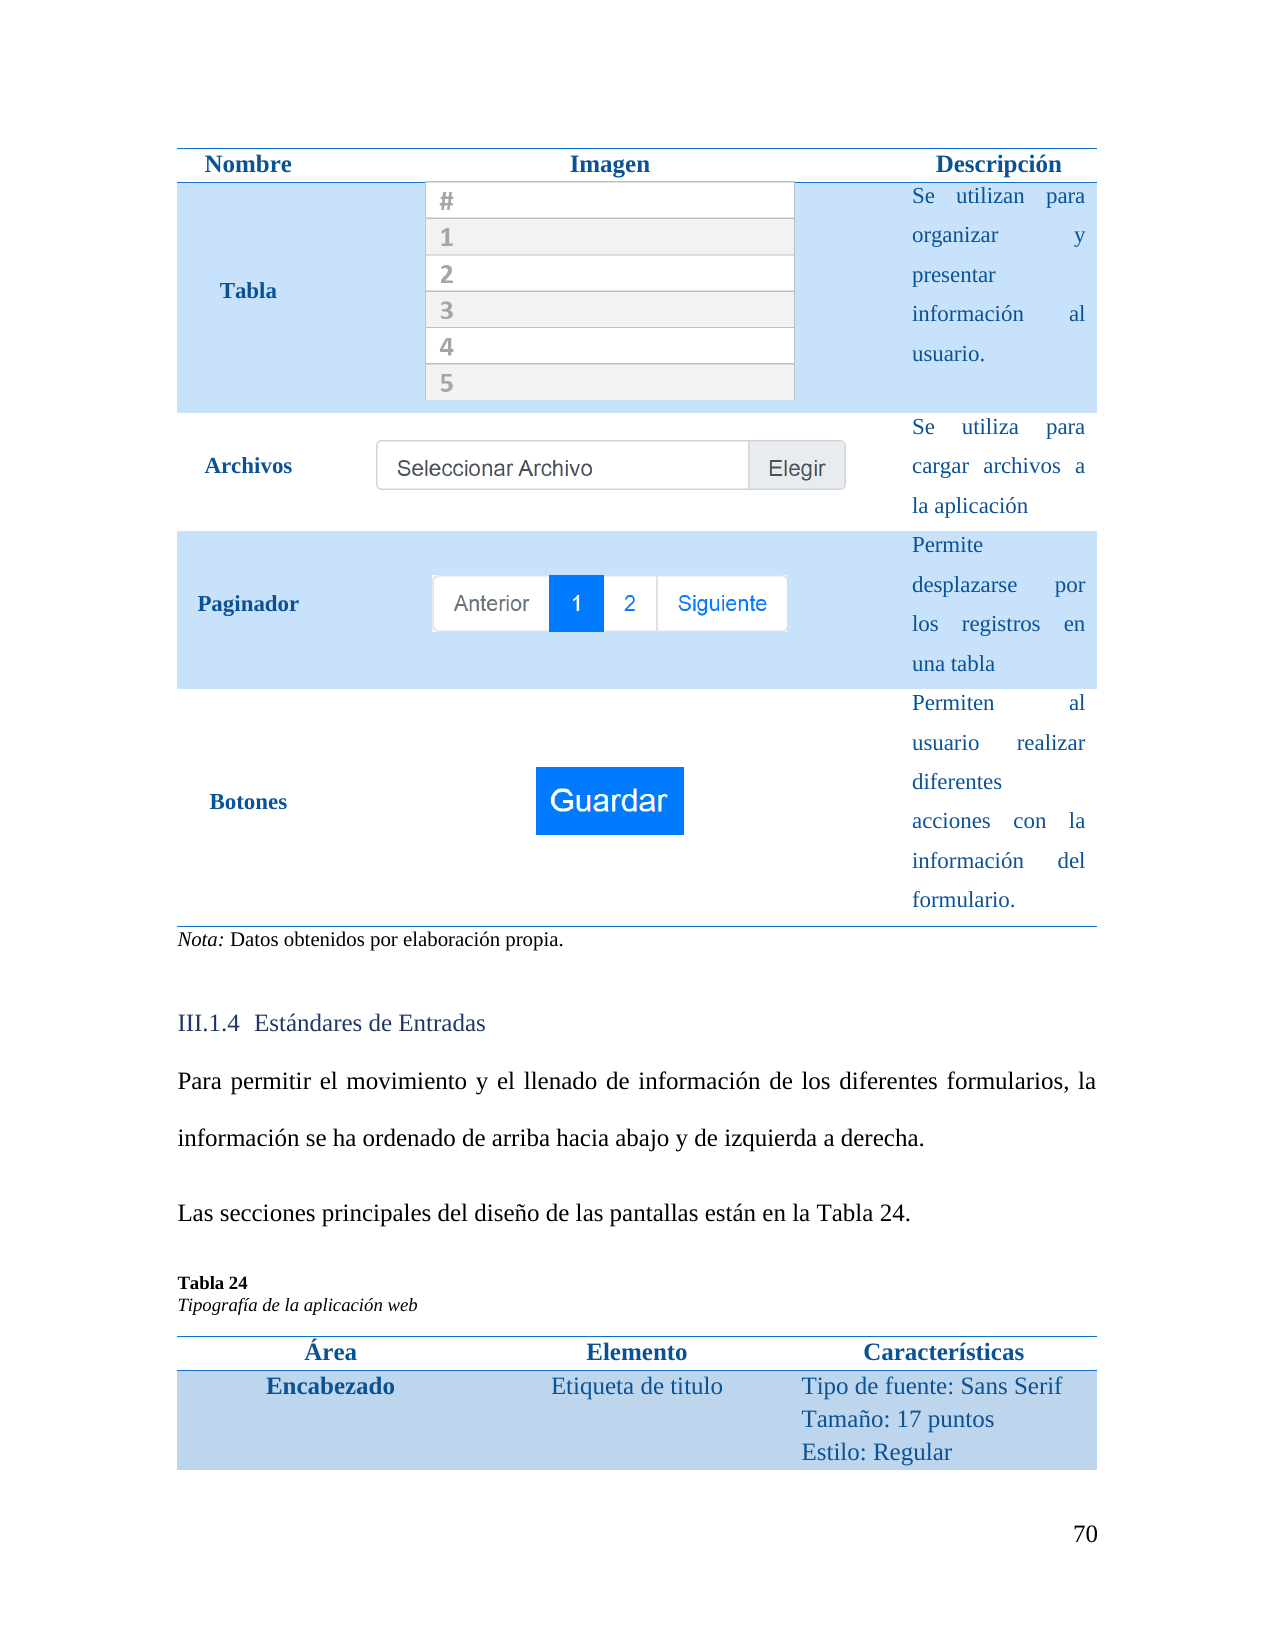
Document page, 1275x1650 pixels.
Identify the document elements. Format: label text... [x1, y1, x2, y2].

text Tabla 24 Tipografía de la aplicación web [177, 1272, 1098, 1315]
table_header Descripción [901, 149, 1097, 182]
table_header Características [790, 1337, 1097, 1370]
table_header Área [177, 1337, 484, 1370]
text Nota: Datos obtenidos por elaboración propia. [177, 927, 1098, 951]
table_cell Botones [177, 689, 319, 926]
table_cell Encabezado [177, 1371, 484, 1470]
table_cell Etiqueta de titulo [484, 1371, 790, 1470]
table_cell Archivos [177, 413, 319, 531]
table_cell [319, 531, 901, 689]
table_cell [319, 413, 901, 531]
table_cell [319, 183, 901, 413]
table_cell Permite desplazarse por los registros en una tabla [901, 531, 1097, 689]
table_cell Permiten al usuario realizar diferentes acciones con la información del formulario. [901, 689, 1097, 926]
table_cell Tabla [177, 183, 319, 413]
table_header Elemento [484, 1337, 790, 1370]
table_cell Paginador [177, 531, 319, 689]
subtitle Estándares de Entradas [177, 1008, 1098, 1037]
table_cell [319, 689, 901, 926]
text Las secciones principales del diseño de las pantallas están en la Tabla 24. [177, 1198, 1098, 1226]
table_cell Se utiliza para cargar archivos a la aplicación [901, 413, 1097, 531]
table_header Imagen [319, 149, 901, 182]
table_header Nombre [177, 149, 319, 182]
text Para permitir el movimiento y el llenado de información de los diferentes formularios, la información se ha ordenado de arriba hacia abajo y de izquierda a derecha. [177, 1066, 1098, 1152]
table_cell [790, 1371, 1097, 1470]
table_cell Se utilizan para organizar y presentar información al usuario. [901, 183, 1097, 413]
